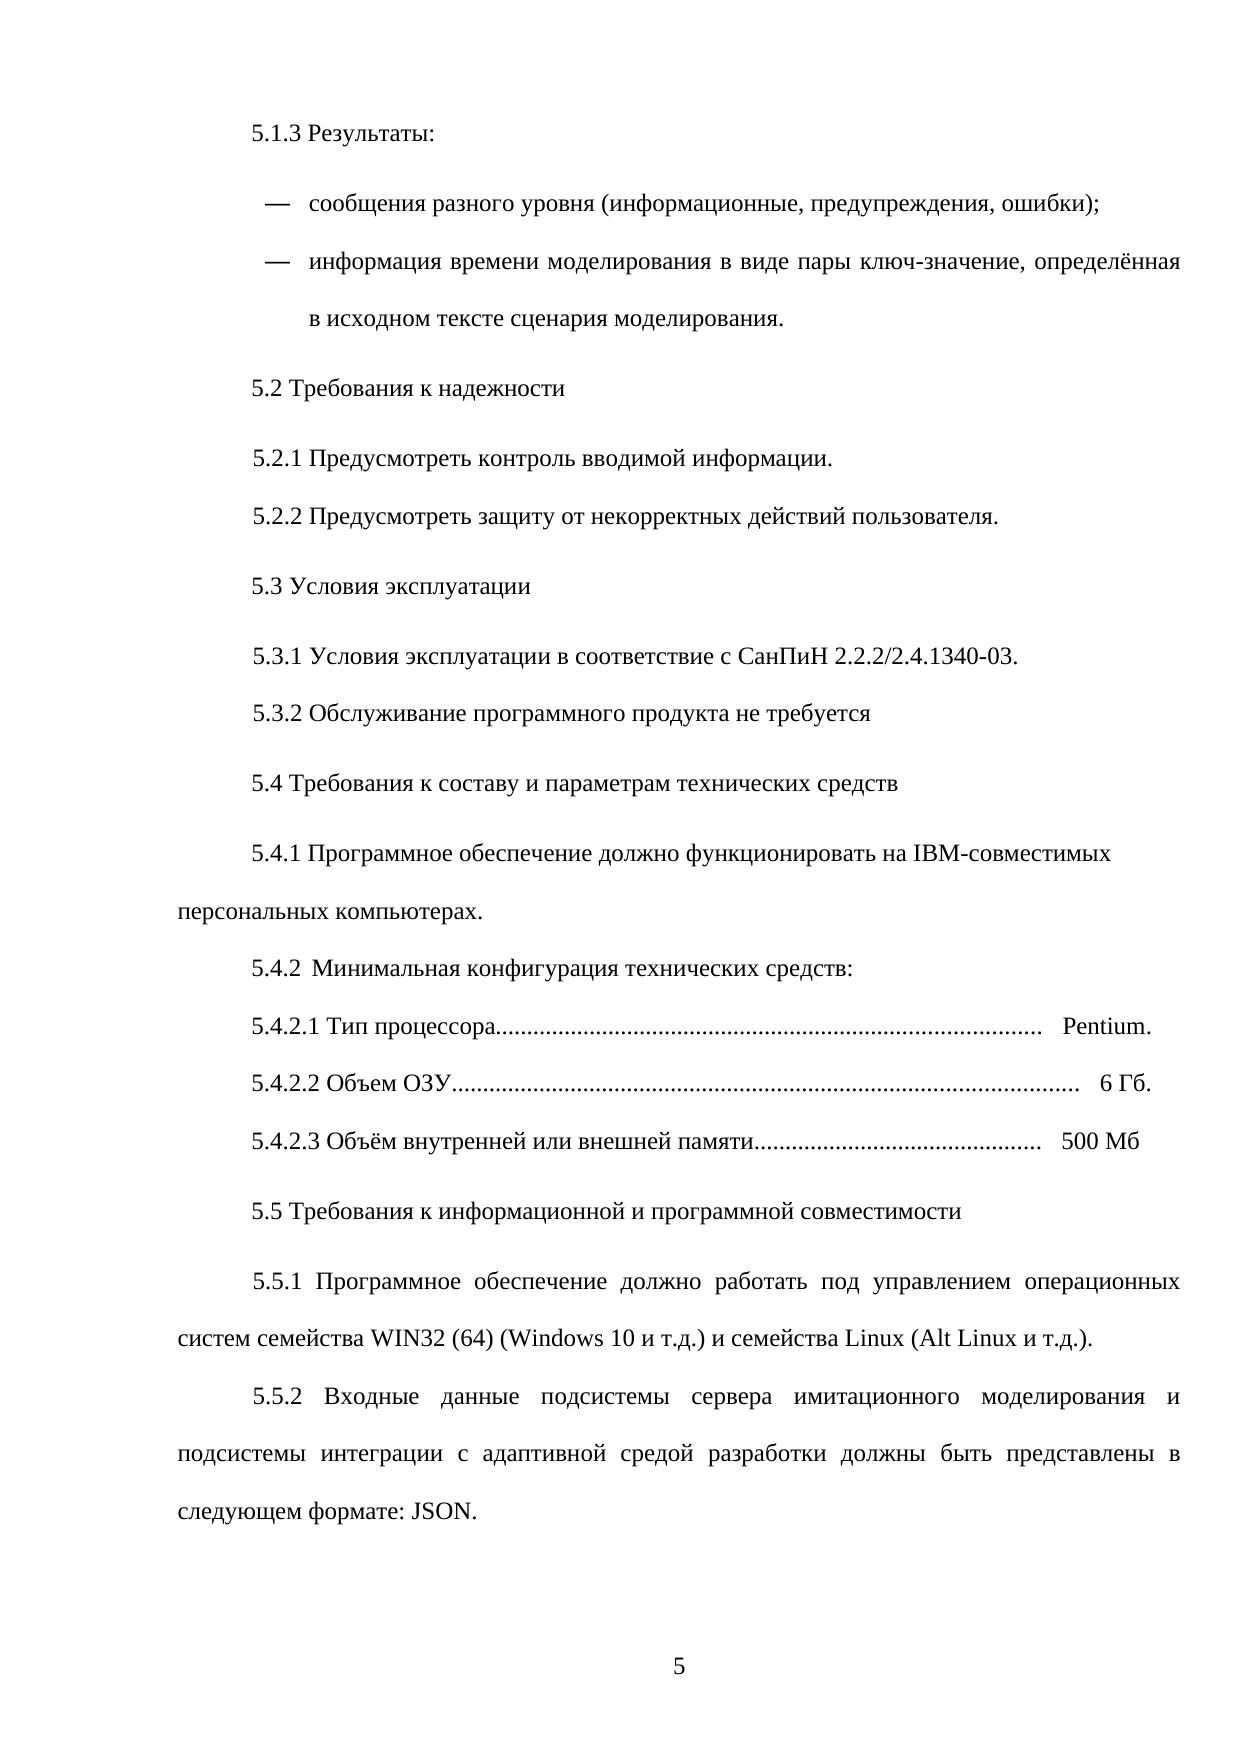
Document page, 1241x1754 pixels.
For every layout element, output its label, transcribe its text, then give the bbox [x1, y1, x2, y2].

text 5.1.3 Результаты: [177, 118, 1181, 147]
text 5.2.1 Предусмотреть контроль вводимой информации. [252, 443, 1181, 472]
list сообщения разного уровня (информационные, предупреждения, ошибки); [265, 188, 1181, 217]
text 5.4.2.1 Тип процессора Pentium. [251, 1011, 1181, 1040]
text 5.5 Требования к информационной и программной совместимости [177, 1196, 1181, 1225]
list информация времени моделирования в виде пары ключ-значение, определённая в исходном тексте сценария моделирования. [265, 246, 1181, 332]
text 5.5.2 Входные данные подсистемы сервера имитационного моделирования и подсистемы интеграции с адаптивной средой разработки должны быть представлены в следующем формате: JSON. [177, 1381, 1181, 1525]
text 5.4 Требования к составу и параметрам технических средств [177, 768, 1181, 797]
text 5.4.2.3 Объём внутренней или внешней памяти 500 Мб [251, 1126, 1181, 1155]
text 5.4.2 Минимальная конфигурация технических средств: [251, 953, 1181, 982]
text 5.5.1 Программное обеспечение должно работать под управлением операционных систем семейства WIN32 (64) (Windows 10 и т.д.) и семейства Linux (Alt Linux и т.д.). [177, 1266, 1181, 1352]
text 5.4.1 Программное обеспечение должно функционировать на IBM-совместимых персональных компьютерах. [177, 838, 1181, 925]
text 5.4.2.2 Объем ОЗУ 6 Гб. [251, 1068, 1181, 1097]
text 5.3.2 Обслуживание программного продукта не требуется [252, 698, 1181, 727]
text 5.3.1 Условия эксплуатации в соответствие с СанПиН 2.2.2/2.4.1340-03. [252, 641, 1181, 670]
text 5.2.2 Предусмотреть защиту от некорректных действий пользователя. [252, 501, 1181, 530]
text 5.2 Требования к надежности [177, 373, 1181, 402]
text 5.3 Условия эксплуатации [177, 571, 1181, 600]
